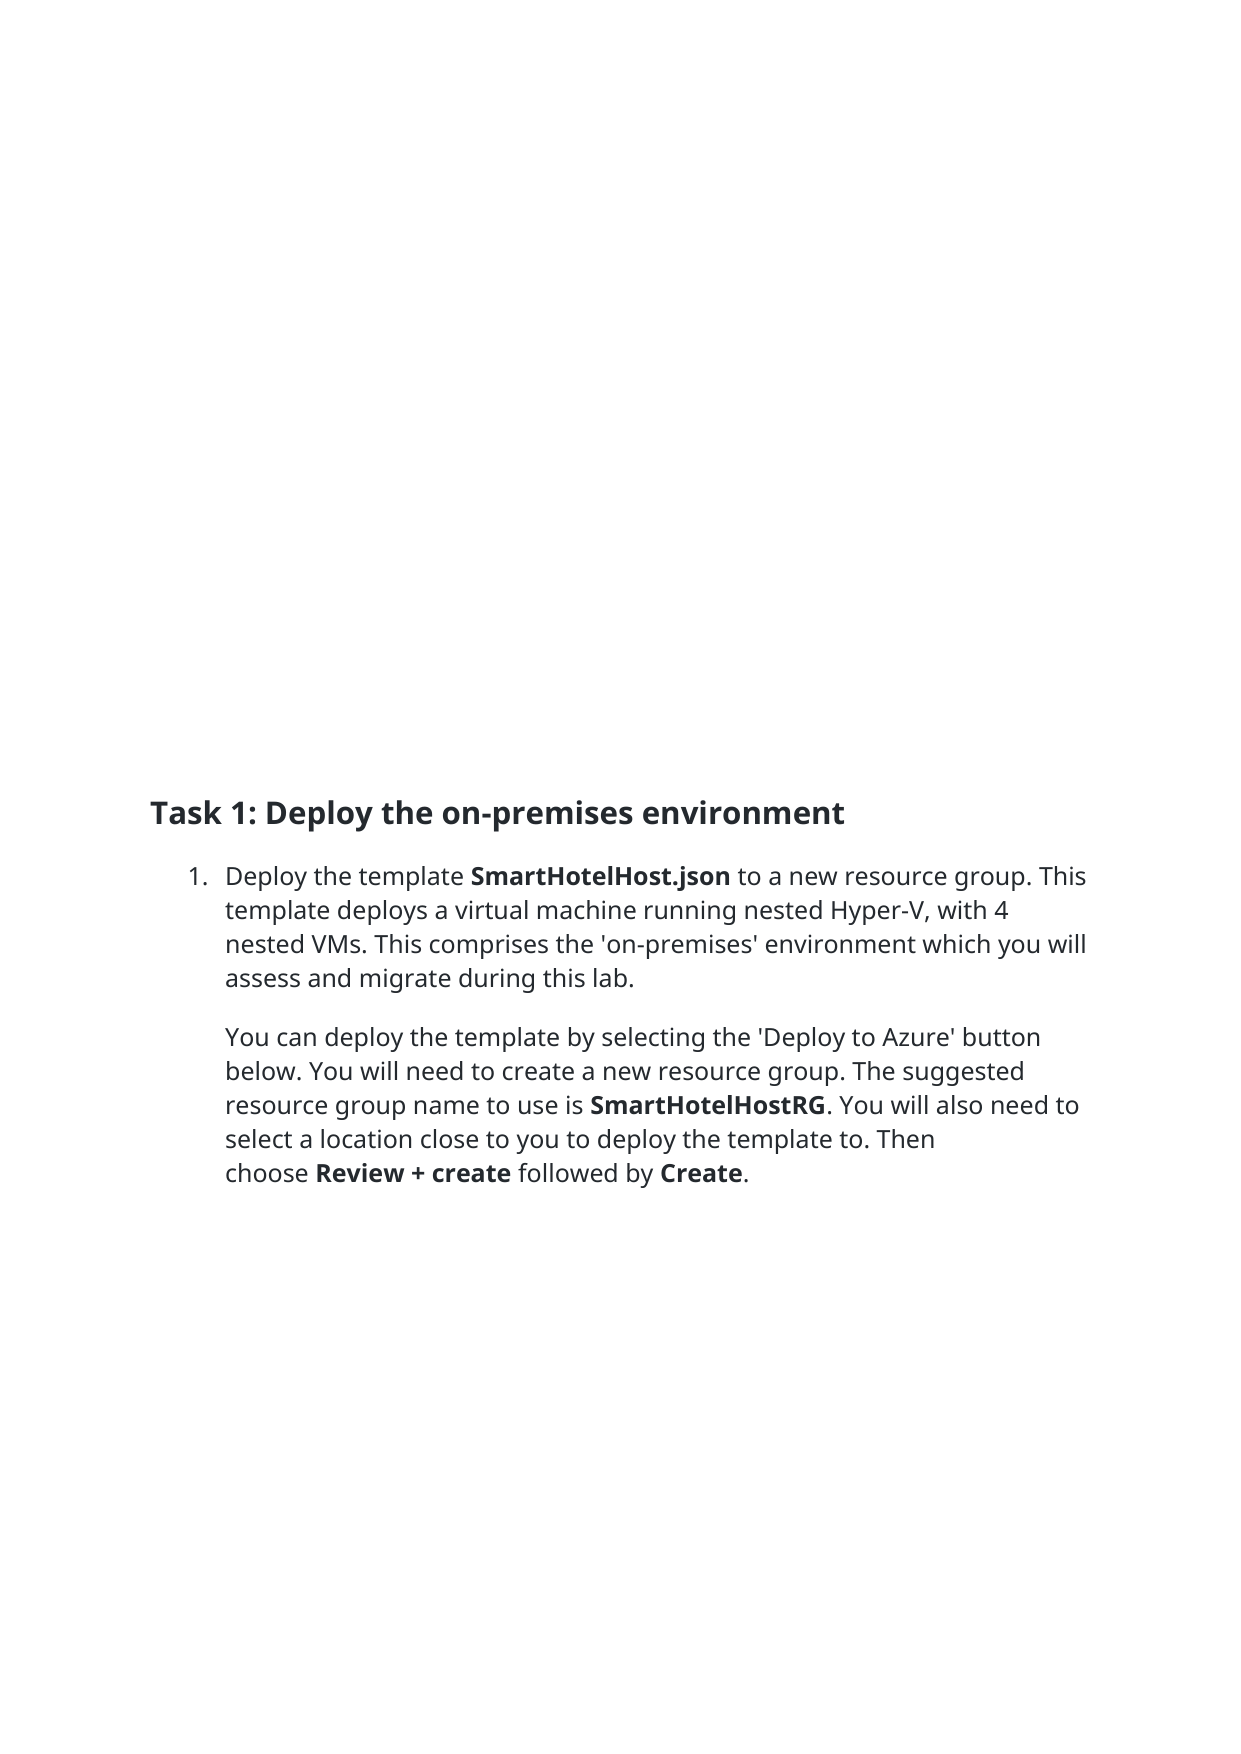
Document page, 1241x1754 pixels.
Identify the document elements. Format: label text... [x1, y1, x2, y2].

list Deploy the template SmartHotelHost.json to a new resource group. This template deploys a virtual machine running nested Hyper-V, with 4 nested VMs. This comprises the 'on-premises' environment which you will assess and migrate during this lab. [187, 858, 1090, 995]
text You can deploy the template by selecting the 'Deploy to Azure' button below. You will need to create a new resource group. The suggested resource group name to use is SmartHotelHostRG. You will also need to select a location close to you to deploy the template to. Then choose Review + create followed by Create. [225, 1020, 1090, 1190]
text Task 1: Deploy the on-premises environment [150, 791, 1090, 833]
